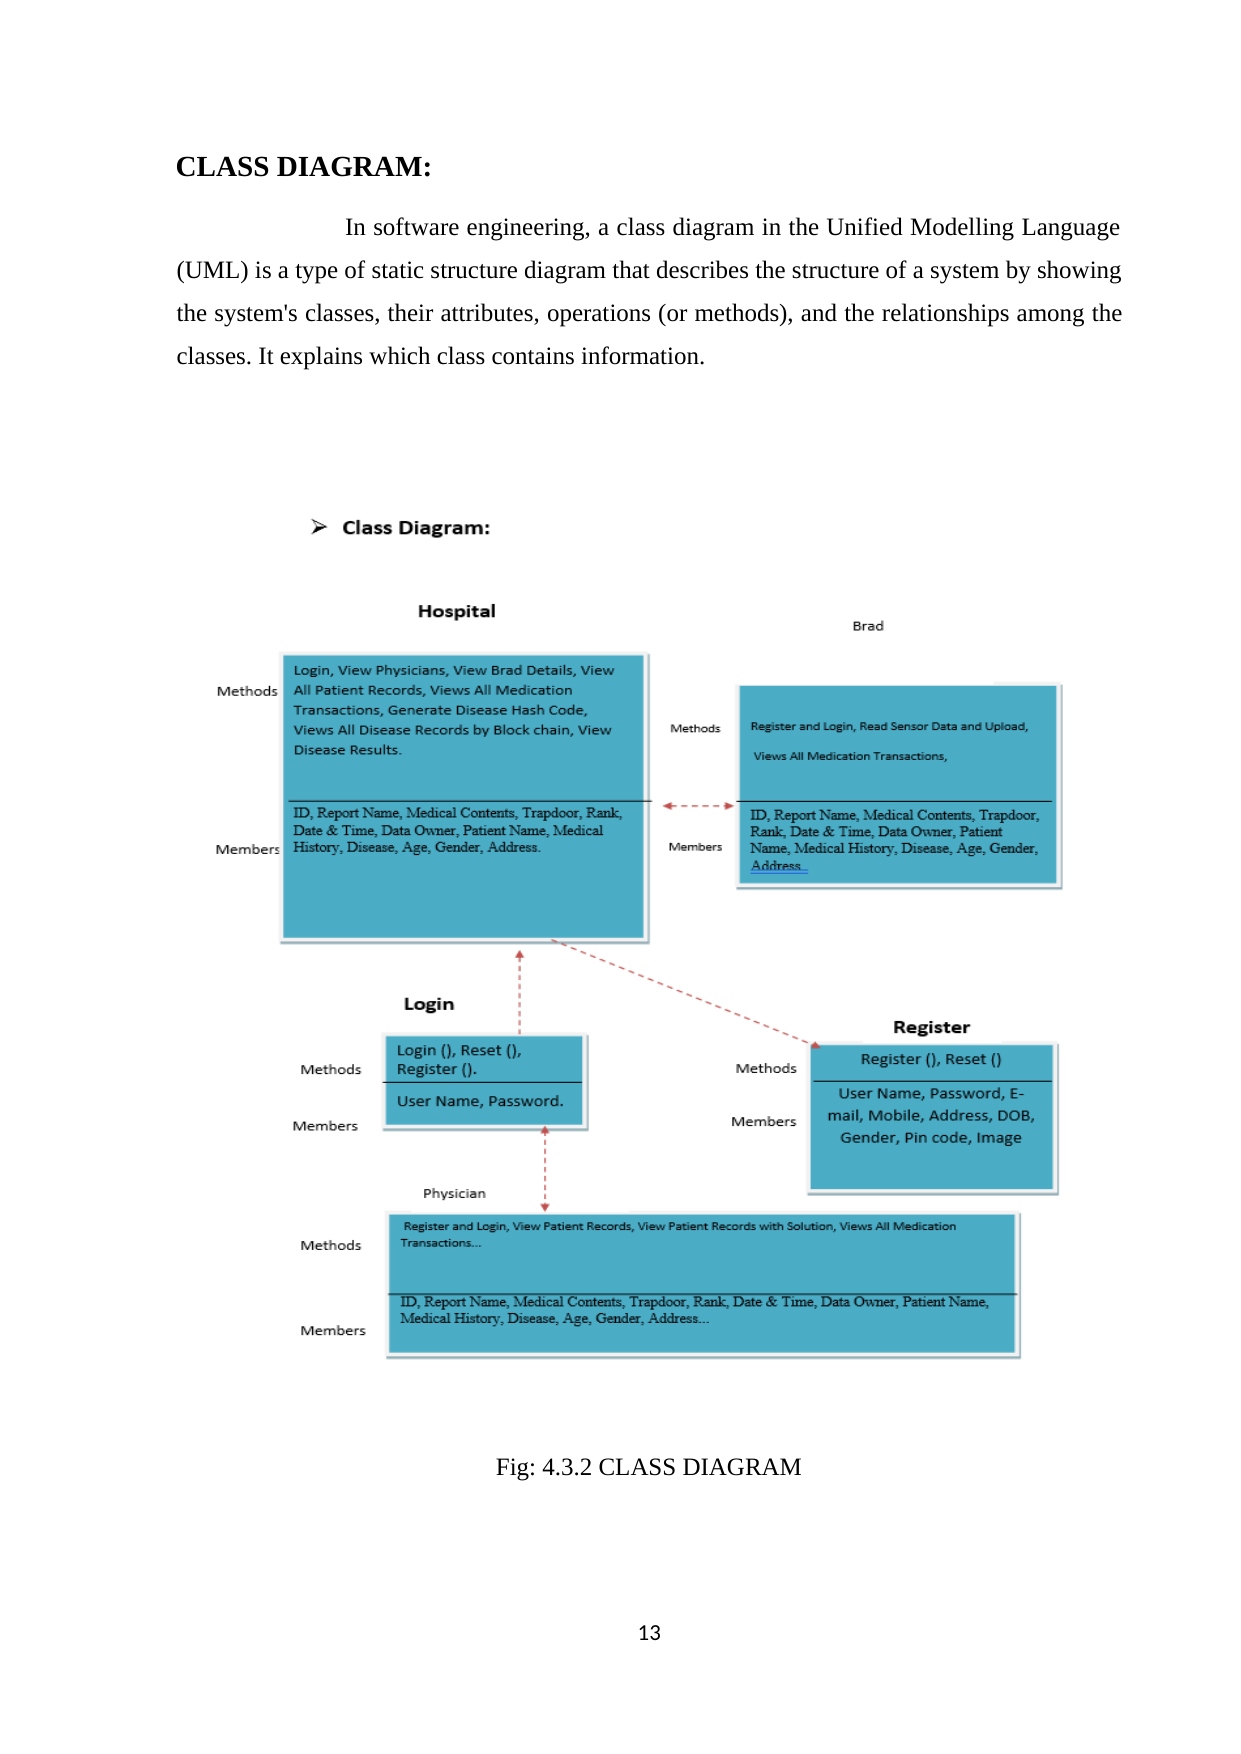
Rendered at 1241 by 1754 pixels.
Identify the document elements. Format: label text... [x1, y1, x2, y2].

text CLASS DIAGRAM: [175, 149, 1158, 183]
text Fig: 4.3.2 CLASS DIAGRAM [176, 1452, 1122, 1481]
text In software engineering, a class diagram in the Unified Modelling Language (UML) is a type of static structure diagram that describes the structure of a system by showing the system's classes, their attributes, operations (or methods), and the relationships among the classes. It explains which class contains information. [175, 212, 1123, 370]
picture [175, 459, 1098, 1375]
